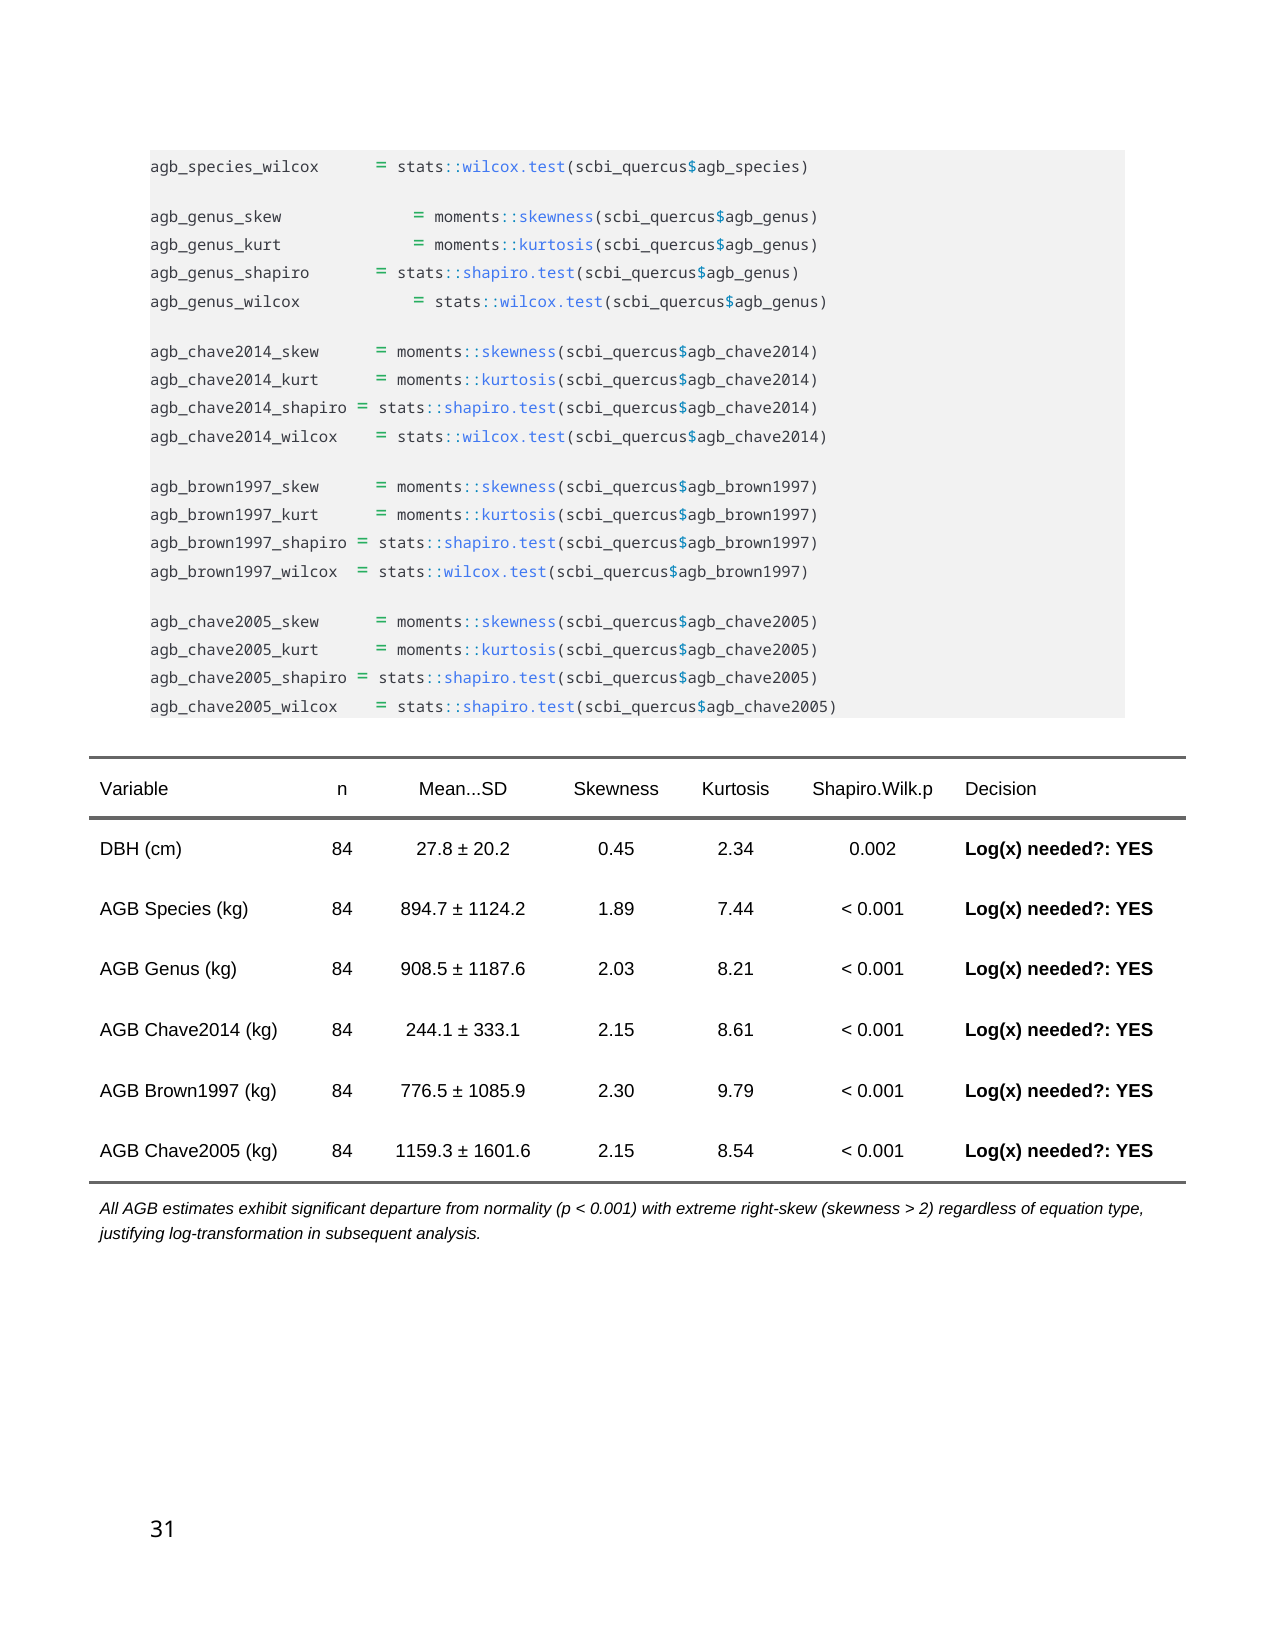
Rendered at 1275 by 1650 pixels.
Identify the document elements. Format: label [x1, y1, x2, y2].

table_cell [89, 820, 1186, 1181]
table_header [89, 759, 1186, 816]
text [150, 150, 1125, 718]
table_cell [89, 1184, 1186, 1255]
